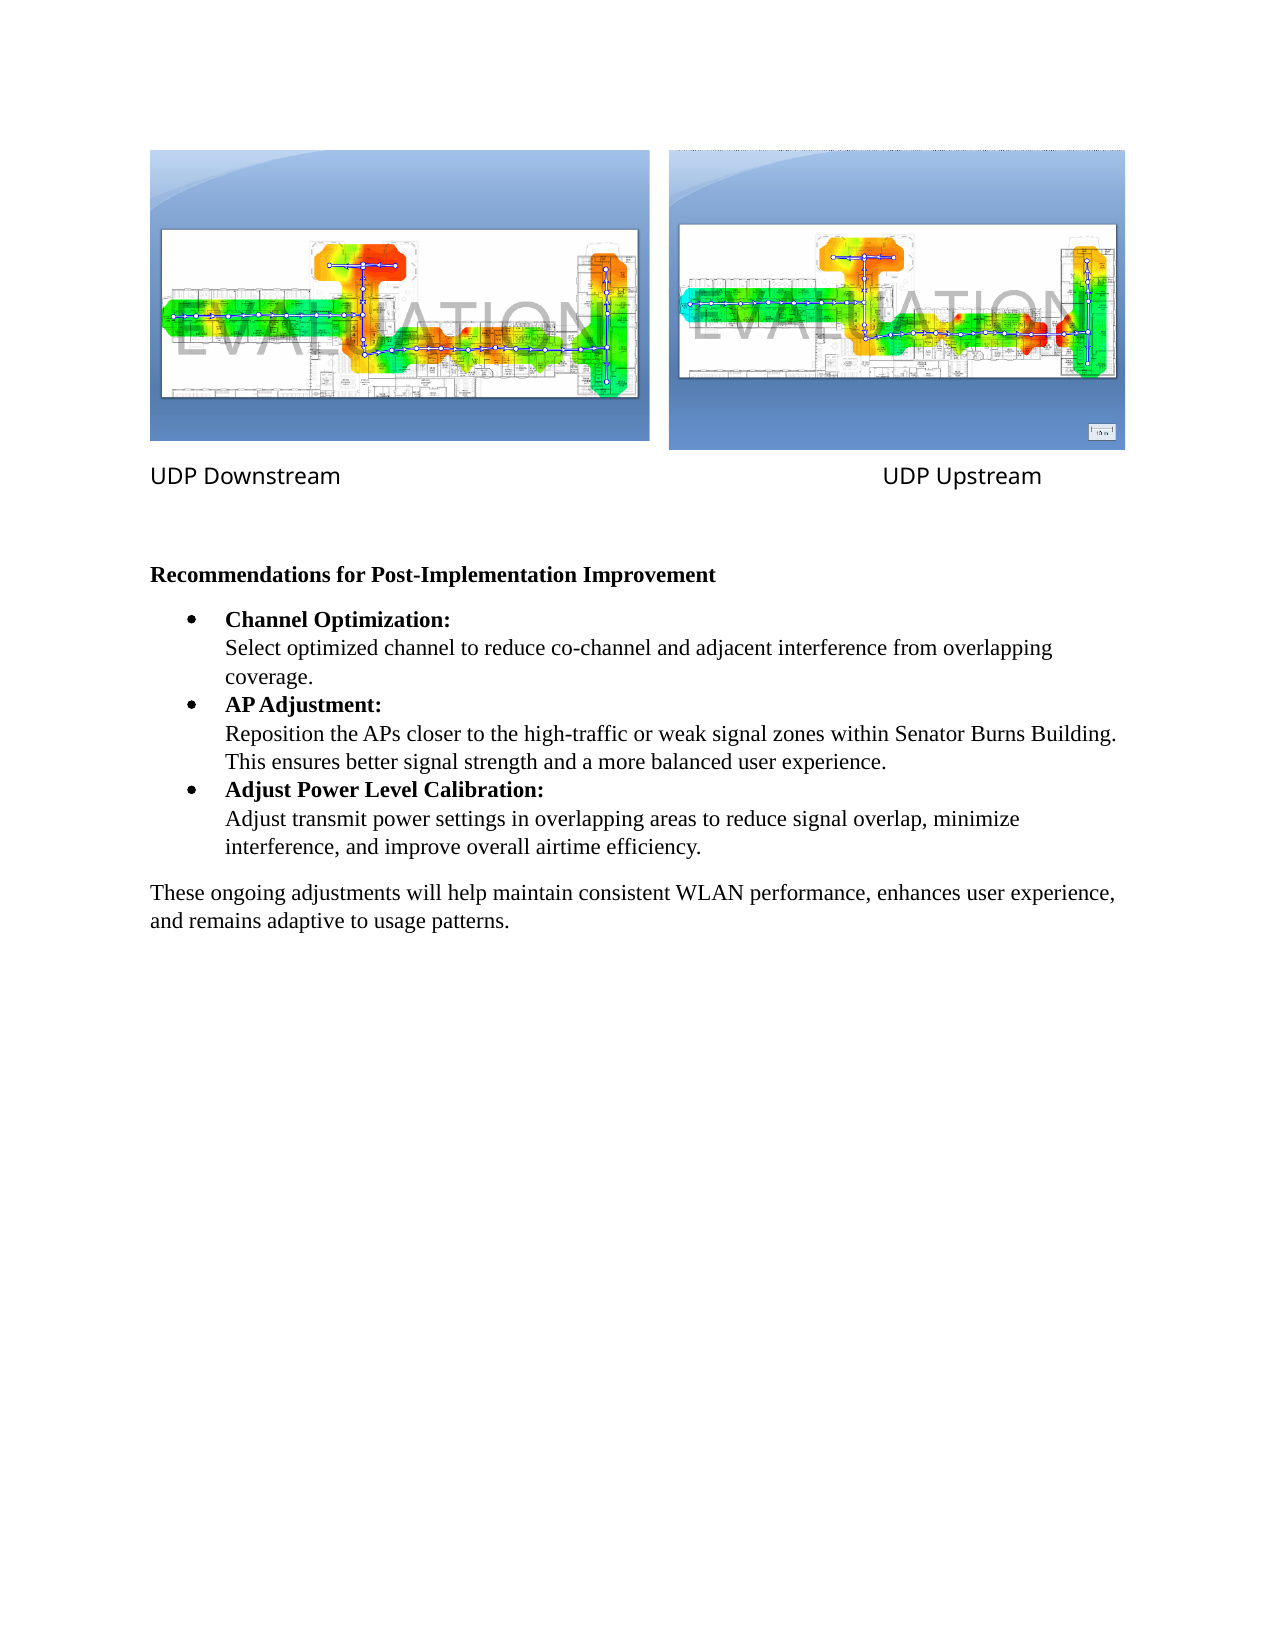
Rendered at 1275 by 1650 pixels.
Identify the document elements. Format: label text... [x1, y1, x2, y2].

text These ongoing adjustments will help maintain consistent WLAN performance, enhances user experience, and remains adaptive to usage patterns. [150, 878, 1125, 933]
picture [668, 150, 1125, 450]
text Recommendations for Post-Implementation Improvement [150, 561, 1125, 587]
list Channel Optimization: [187, 606, 1125, 632]
text UDP Downstream UDP Upstream [150, 460, 1125, 491]
list Adjust Power Level Calibration: [187, 777, 1125, 803]
list Select optimized channel to reduce co-channel and adjacent interference from overlapping coverage. [225, 634, 1125, 689]
list Reposition the APs closer to the high-traffic or weak signal zones within Senator Burns Building. This ensures better signal strength and a more balanced user experience. [225, 720, 1125, 774]
list Adjust transmit power settings in overlapping areas to reduce signal overlap, minimize interference, and improve overall airtime efficiency. [225, 805, 1125, 860]
list AP Adjustment: [187, 691, 1125, 718]
picture [150, 150, 650, 441]
